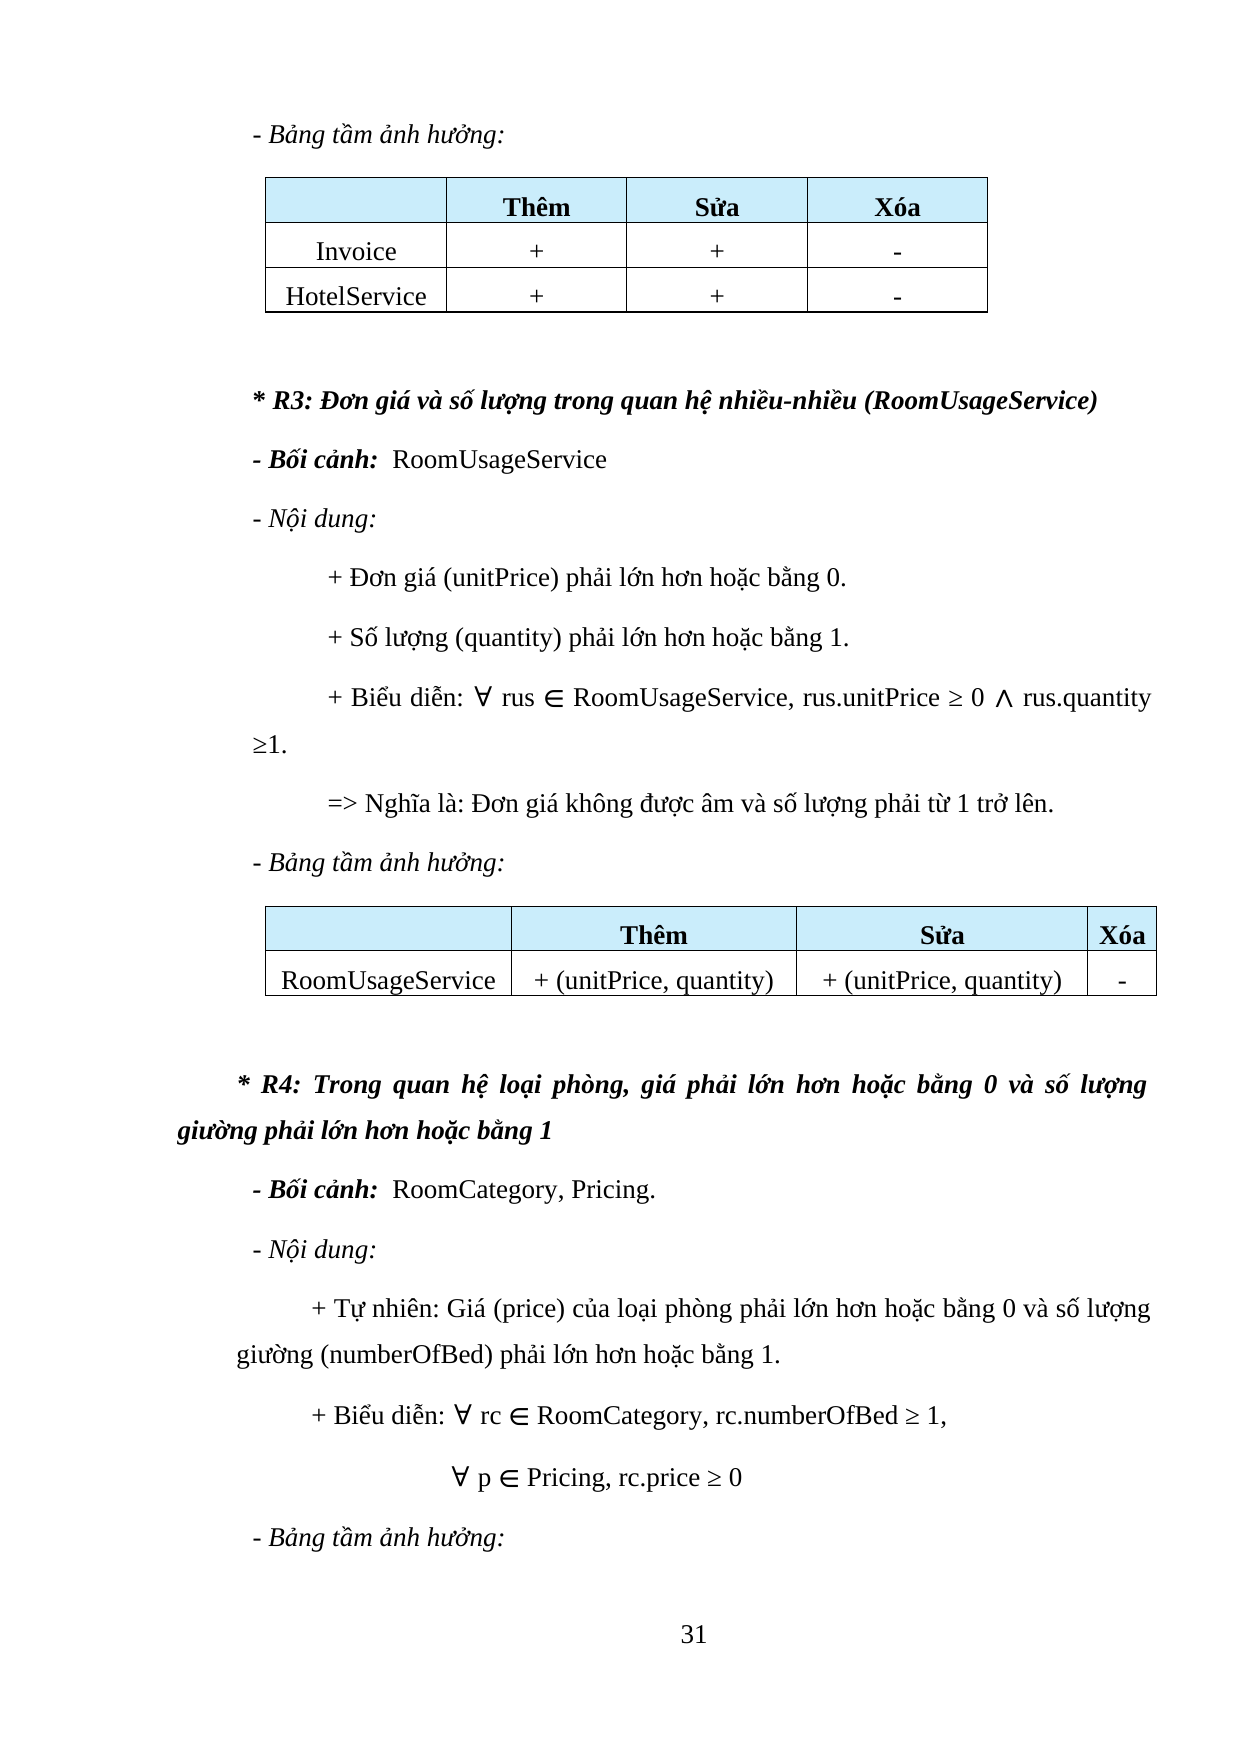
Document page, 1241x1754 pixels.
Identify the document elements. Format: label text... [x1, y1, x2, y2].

table_cell Invoice [266, 223, 446, 267]
text + Tự nhiên: Giá (price) của loại phòng phải lớn hơn hoặc bằng 0 và số lượng giường (numberOfBed) phải lớn hơn hoặc bằng 1. [236, 1292, 1152, 1370]
text => Nghĩa là: Đơn giá không được âm và số lượng phải từ 1 trở lên. [252, 787, 1152, 818]
table_cell + (unitPrice, quantity) [797, 951, 1087, 995]
table_cell - [1088, 951, 1156, 995]
text * R3: Đơn giá và số lượng trong quan hệ nhiều-nhiều (RoomUsageService) [177, 384, 1152, 415]
table_cell - [808, 268, 987, 311]
text - Bối cảnh: RoomCategory, Pricing. [177, 1173, 1152, 1205]
table_header [266, 907, 511, 950]
table_header Sửa [627, 178, 807, 222]
text + Đơn giá (unitPrice) phải lớn hơn hoặc bằng 0. [252, 562, 1152, 593]
text - Bảng tầm ảnh hưởng: [177, 846, 1152, 878]
text + Biểu diễn: ∀ rc ∈ RoomCategory, rc.numberOfBed ≥ 1, [236, 1398, 1152, 1430]
table_header [266, 178, 446, 222]
text * R4: Trong quan hệ loại phòng, giá phải lớn hơn hoặc bằng 0 và số lượng giường phải lớn hơn hoặc bằng 1 [177, 1068, 1152, 1146]
table_header Thêm [447, 178, 626, 222]
text - Nội dung: [177, 502, 1152, 533]
table_cell + [627, 268, 807, 311]
text + Số lượng (quantity) phải lớn hơn hoặc bằng 1. [252, 621, 1152, 652]
table_header Sửa [797, 907, 1087, 950]
text - Nội dung: [177, 1233, 1152, 1264]
table_cell - [808, 223, 987, 267]
table_cell + [627, 223, 807, 267]
table_cell + (unitPrice, quantity) [512, 951, 796, 995]
table_cell HotelService [266, 268, 446, 311]
table_cell + [447, 223, 626, 267]
table_header Xóa [808, 178, 987, 222]
text + Biểu diễn: ∀ rus ∈ RoomUsageService, rus.unitPrice ≥ 0 ∧ rus.quantity ≥1. [252, 680, 1152, 759]
text ∀ p ∈ Pricing, rc.price ≥ 0 [236, 1459, 1152, 1492]
table_cell + [447, 268, 626, 311]
text - Bảng tầm ảnh hưởng: [252, 118, 1152, 149]
table_header Thêm [512, 907, 796, 950]
text - Bảng tầm ảnh hưởng: [177, 1521, 1152, 1552]
table_header Xóa [1088, 907, 1156, 950]
table_cell RoomUsageService [266, 951, 511, 995]
text - Bối cảnh: RoomUsageService [177, 443, 1152, 474]
